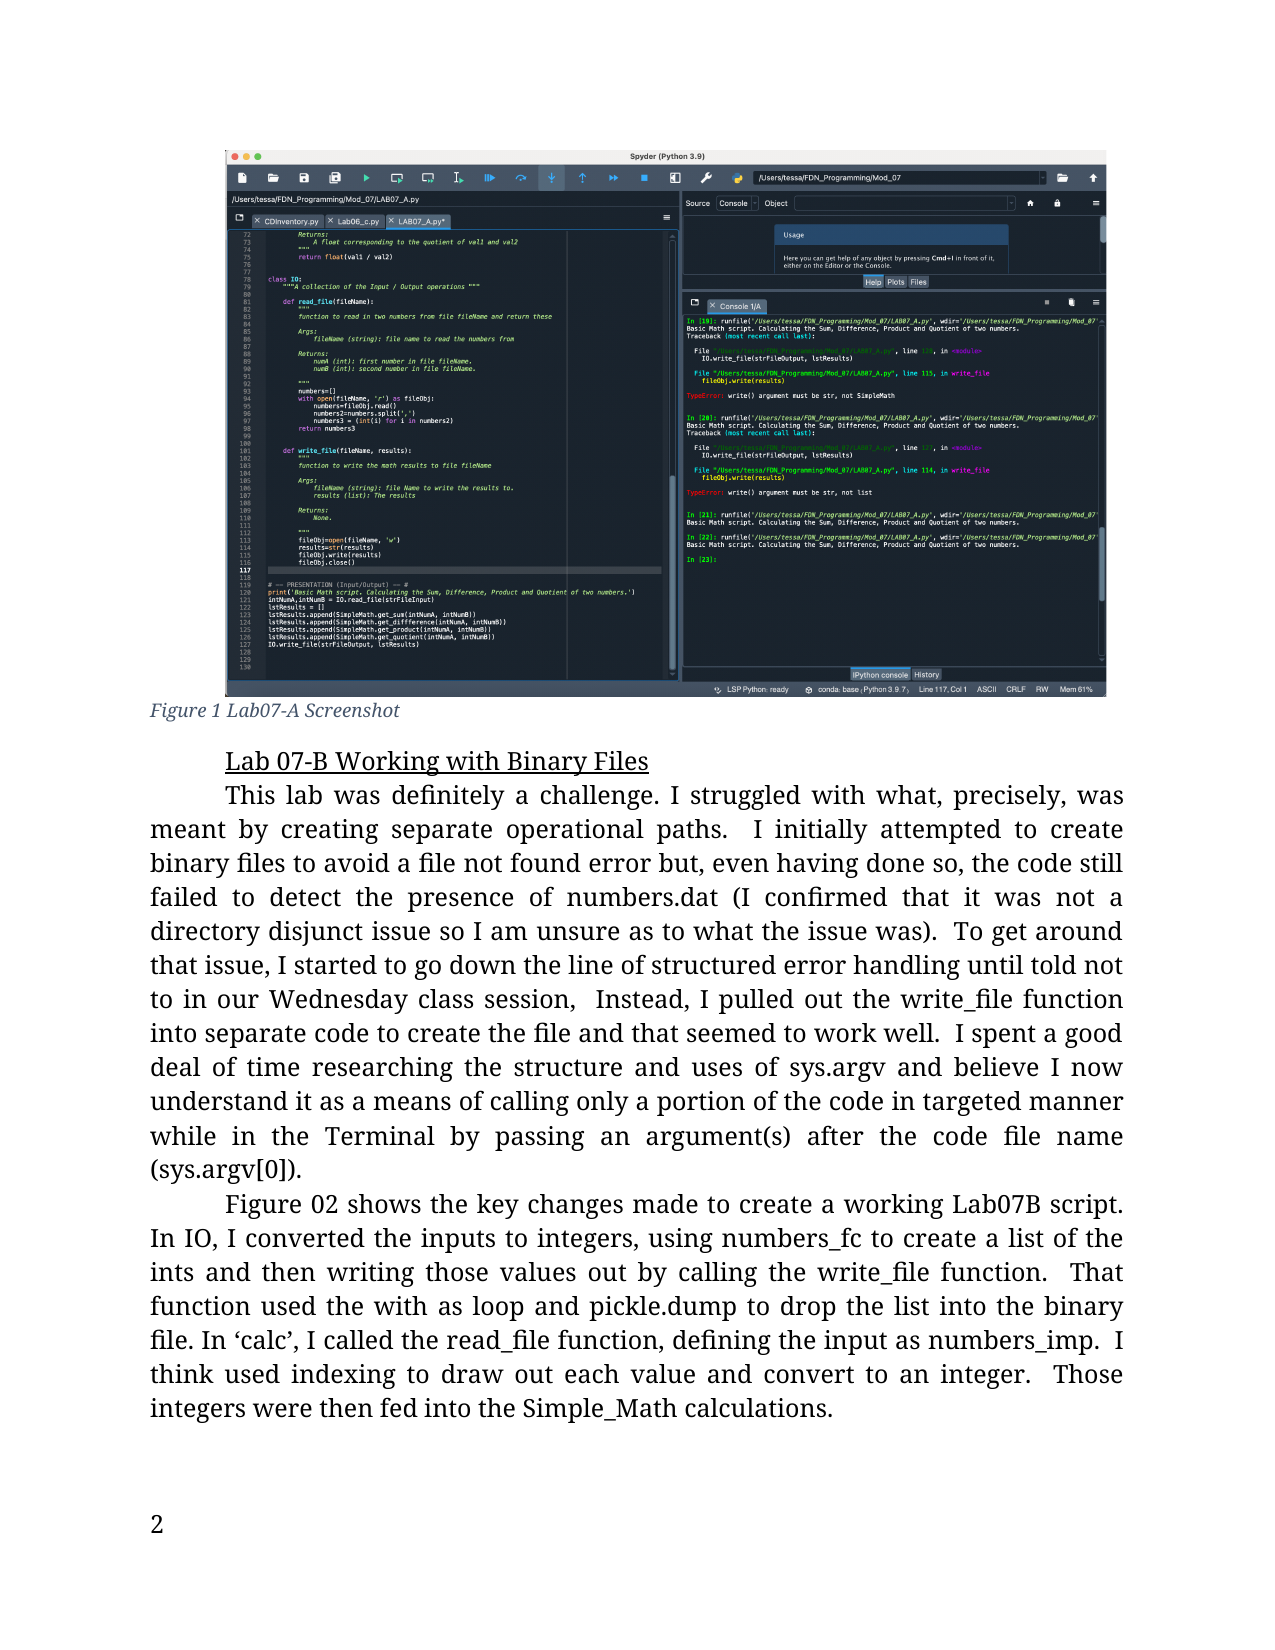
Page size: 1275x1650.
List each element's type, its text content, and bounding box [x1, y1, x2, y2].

text Figure 02 shows the key changes made to create a working Lab07B script. In IO, I converted the inputs to integers, using numbers_fc to create a list of the ints and then writing those values out by calling the write_file function. That function used the with as loop and pickle.dump to drop the list into the binary file. In ‘calc’, I called the read_file function, defining the input as numbers_imp. I think used indexing to draw out each value and convert to an integer. Those integers were then fed into the Simple_Math calculations. [150, 1186, 1125, 1425]
text Lab 07-B Working with Binary Files [150, 743, 1125, 777]
text This lab was definitely a challenge. I struggled with what, precisely, was meant by creating separate operational paths. I initially attempted to create binary files to avoid a file not found error but, even having done so, the code still failed to detect the presence of numbers.dat (I confirmed that it was not a directory disjunct issue so I am unsure as to what the issue was). To get around that issue, I started to go down the line of structured error handling until told not to in our Wednesday class session, Instead, I pulled out the write_file function into separate code to create the file and that seemed to work well. I spent a good deal of time researching the structure and uses of sys.argv and believe I now understand it as a means of calling only a portion of the code in targeted manner while in the Terminal by passing an argument(s) after the code file name (sys.argv[0]). [150, 777, 1125, 1186]
picture [225, 150, 1107, 697]
